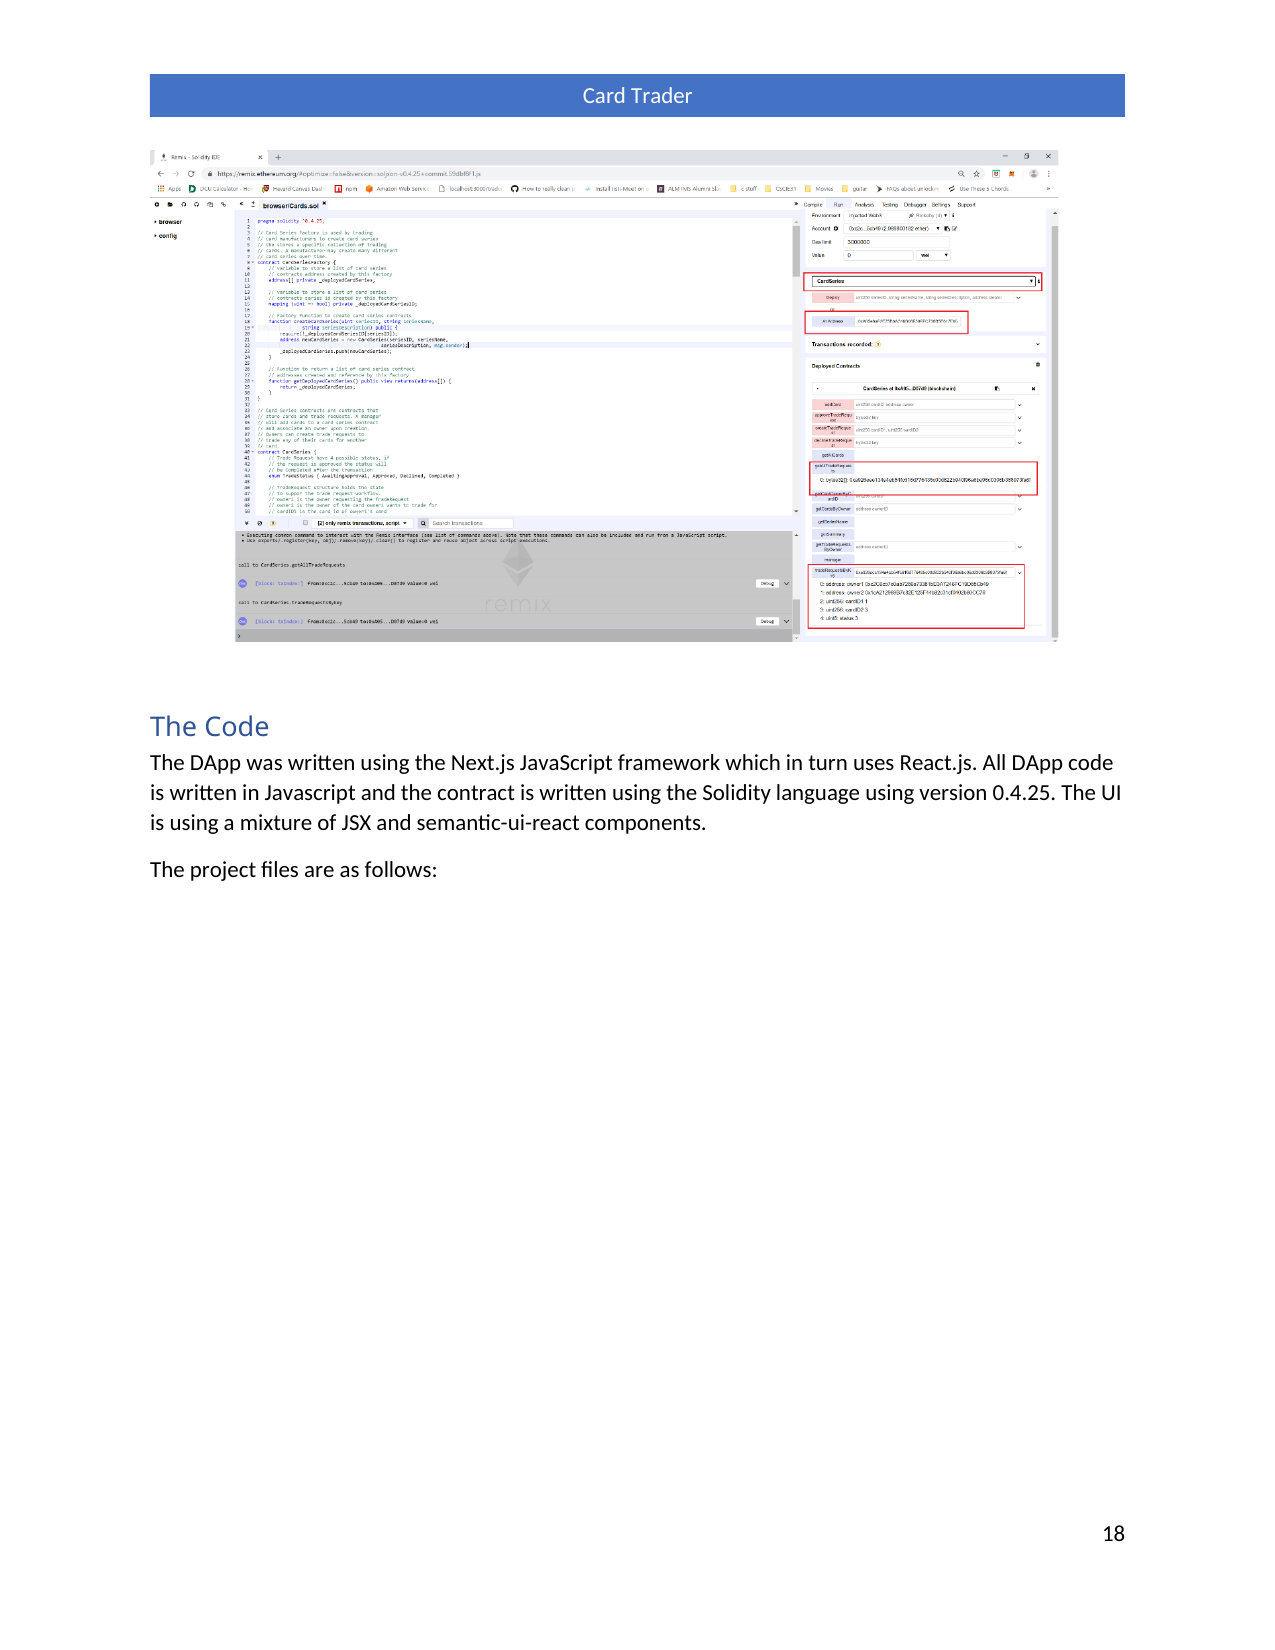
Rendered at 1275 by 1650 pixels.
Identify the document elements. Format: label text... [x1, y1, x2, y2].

text The project files are as follows: [150, 855, 1125, 883]
picture [150, 150, 1059, 642]
subtitle The Code [150, 708, 1125, 745]
text The DApp was written using the Next.js JavaScript framework which in turn uses React.js. All DApp code is written in Javascript and the contract is written using the Solidity language using version 0.4.25. The UI is using a mixture of JSX and semantic-ui-react components. [150, 748, 1125, 836]
